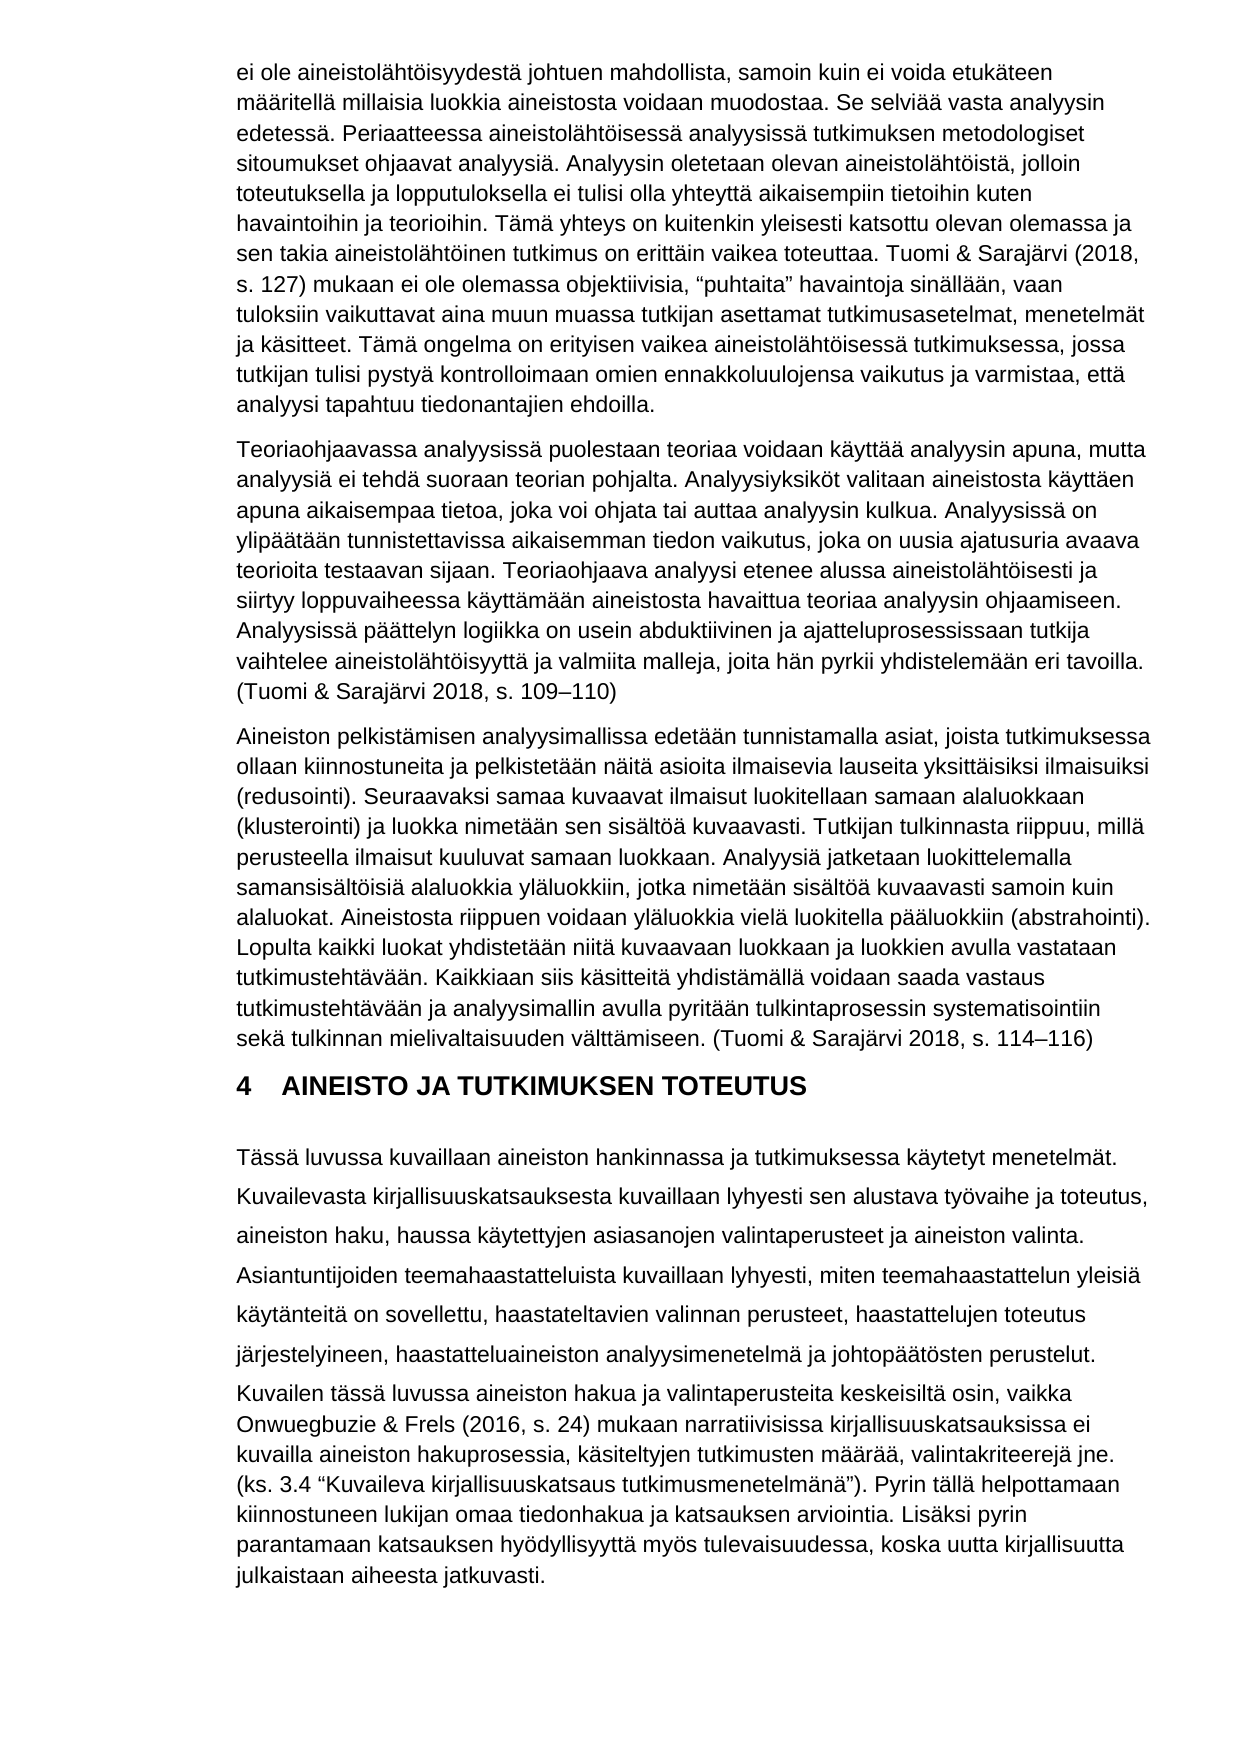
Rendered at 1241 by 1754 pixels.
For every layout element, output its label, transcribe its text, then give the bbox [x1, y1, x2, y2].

text Kuvailen tässä luvussa aineiston hakua ja valintaperusteita keskeisiltä osin, vaikka Onwuegbuzie & Frels (2016, s. 24) mukaan narratiivisissa kirjallisuuskatsauksissa ei kuvailla aineiston hakuprosessia, käsiteltyjen tutkimusten määrää, valintakriteerejä jne. (ks. 3.4 “Kuvaileva kirjallisuuskatsaus tutkimusmenetelmänä”). Pyrin tällä helpottamaan kiinnostuneen lukijan omaa tiedonhakua ja katsauksen arviointia. Lisäksi pyrin parantamaan katsauksen hyödyllisyyttä myös tulevaisuudessa, koska uutta kirjallisuutta julkaistaan aiheesta jatkuvasti. [236, 1380, 1152, 1588]
text Aineiston pelkistämisen analyysimallissa edetään tunnistamalla asiat, joista tutkimuksessa ollaan kiinnostuneita ja pelkistetään näitä asioita ilmaisevia lauseita yksittäisiksi ilmaisuiksi (redusointi). Seuraavaksi samaa kuvaavat ilmaisut luokitellaan samaan alaluokkaan (klusterointi) ja luokka nimetään sen sisältöä kuvaavasti. Tutkijan tulkinnasta riippuu, millä perusteella ilmaisut kuuluvat samaan luokkaan. Analyysiä jatketaan luokittelemalla samansisältöisiä alaluokkia yläluokkiin, jotka nimetään sisältöä kuvaavasti samoin kuin alaluokat. Aineistosta riippuen voidaan yläluokkia vielä luokitella pääluokkiin (abstrahointi). Lopulta kaikki luokat yhdistetään niitä kuvaavaan luokkaan ja luokkien avulla vastataan tutkimustehtävään. Kaikkiaan siis käsitteitä yhdistämällä voidaan saada vastaus tutkimustehtävään ja analyysimallin avulla pyritään tulkintaprosessin systematisointiin sekä tulkinnan mielivaltaisuuden välttämiseen. (Tuomi & Sarajärvi 2018, s. 114–116) [236, 723, 1152, 1051]
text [236, 59, 1152, 418]
subtitle AINEISTO JA TUTKIMUKSEN TOTEUTUS [236, 1069, 1152, 1101]
text Teoriaohjaavassa analyysissä puolestaan teoriaa voidaan käyttää analyysin apuna, mutta analyysiä ei tehdä suoraan teorian pohjalta. Analyysiyksiköt valitaan aineistosta käyttäen apuna aikaisempaa tietoa, joka voi ohjata tai auttaa analyysin kulkua. Analyysissä on ylipäätään tunnistettavissa aikaisemman tiedon vaikutus, joka on uusia ajatusuria avaava teorioita testaavan sijaan. Teoriaohjaava analyysi etenee alussa aineistolähtöisesti ja siirtyy loppuvaiheessa käyttämään aineistosta havaittua teoriaa analyysin ohjaamiseen. Analyysissä päättelyn logiikka on usein abduktiivinen ja ajatteluprosessissaan tutkija vaihtelee aineistolähtöisyyttä ja valmiita malleja, joita hän pyrkii yhdistelemään eri tavoilla. (Tuomi & Sarajärvi 2018, s. 109–110) [236, 436, 1152, 704]
